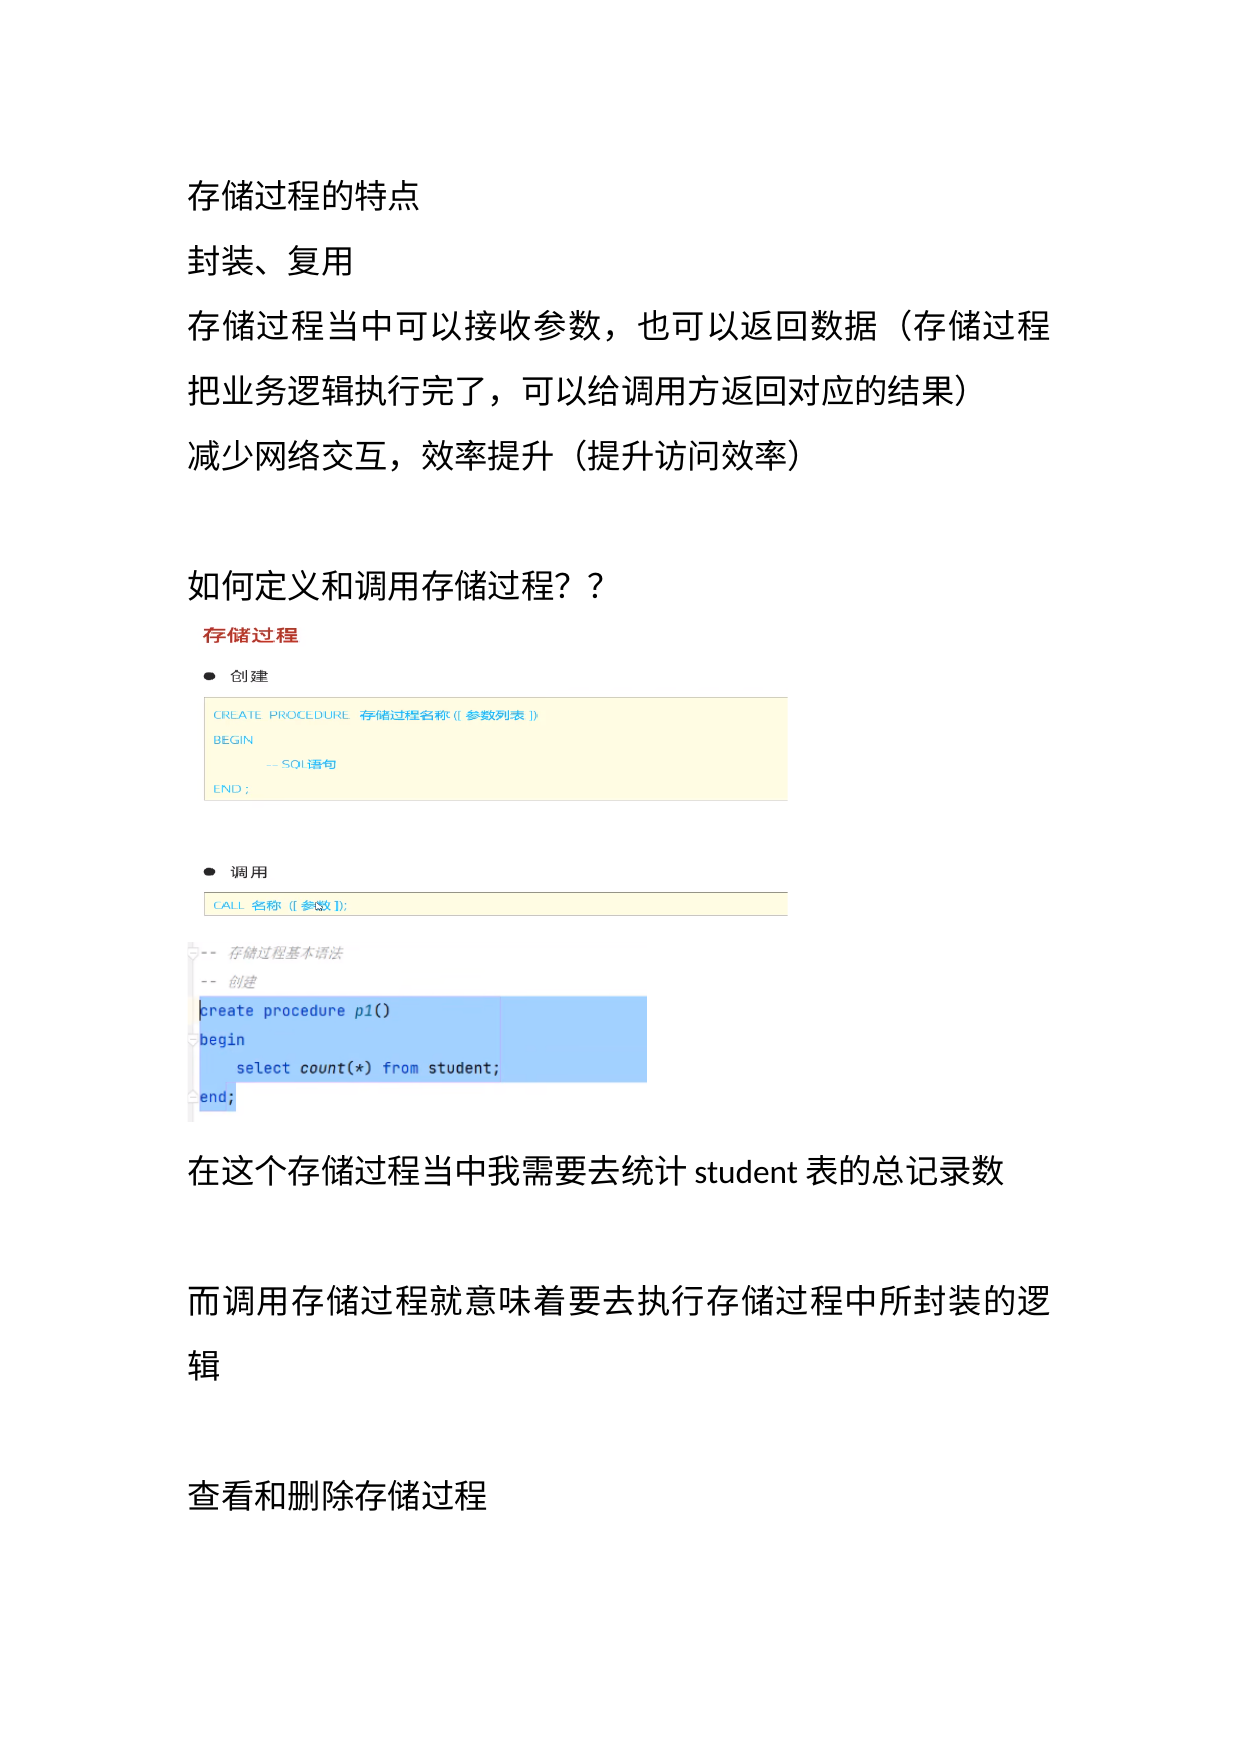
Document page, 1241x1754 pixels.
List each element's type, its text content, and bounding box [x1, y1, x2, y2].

text 如何定义和调用存储过程？？ [187, 552, 1053, 617]
text 而调用存储过程就意味着要去执行存储过程中所封装的逻辑 [187, 1267, 1053, 1397]
text 存储过程当中可以接收参数，也可以返回数据（存储过程把业务逻辑执行完了，可以给调用方返回对应的结果） [187, 292, 1053, 422]
text 减少网络交互，效率提升（提升访问效率） [187, 422, 1053, 487]
picture [187, 617, 788, 920]
text 在这个存储过程当中我需要去统计student表的总记录数 [187, 1137, 1053, 1202]
text 存储过程的特点 [187, 162, 1053, 227]
text 封装、复用 [187, 227, 1053, 292]
picture [187, 942, 647, 1122]
text 查看和删除存储过程 [187, 1462, 1053, 1527]
